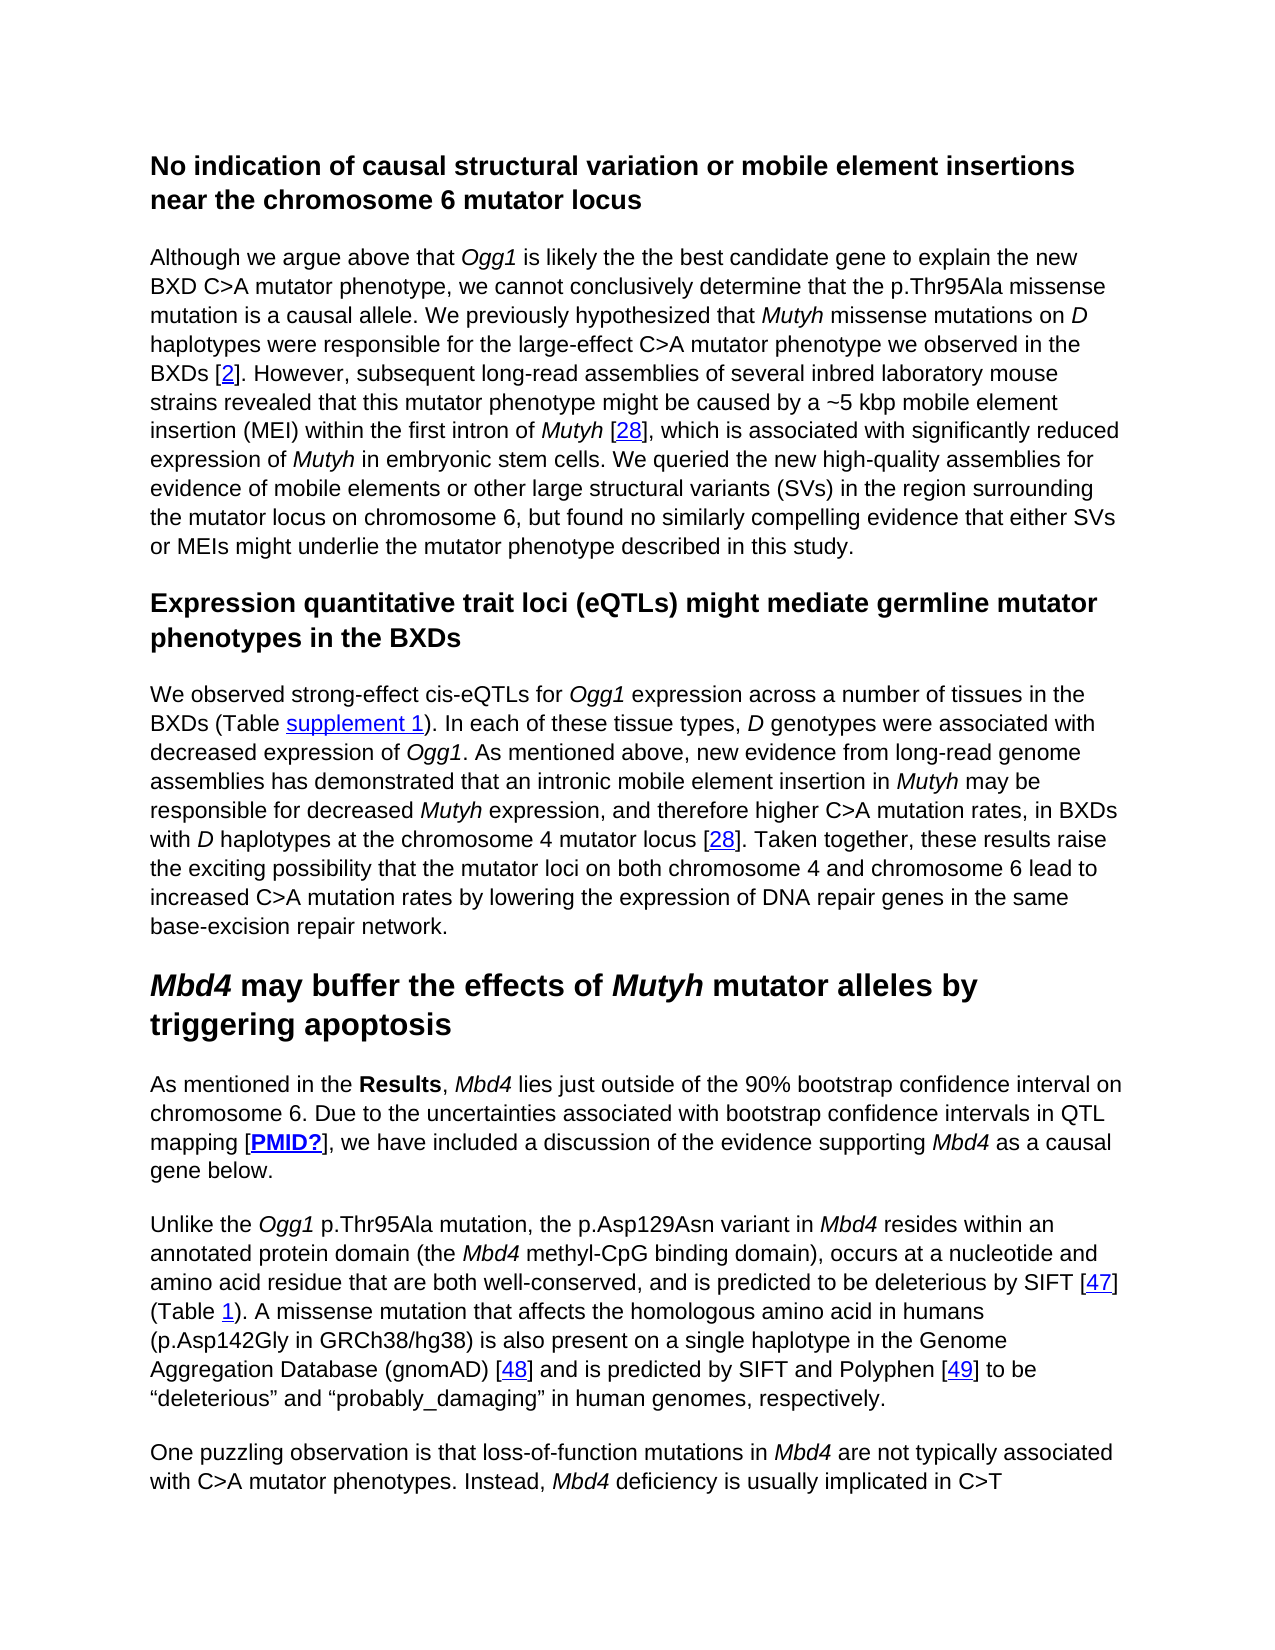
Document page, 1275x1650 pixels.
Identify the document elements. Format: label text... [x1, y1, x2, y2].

subtitle Mbd4 may buffer the effects of Mutyh mutator alleles by triggering apoptosis [150, 967, 1125, 1042]
text Unlike the Ogg1 p.Thr95Ala mutation, the p.Asp129Asn variant in Mbd4 resides within an annotated protein domain (the Mbd4 methyl-CpG binding domain), occurs at a nucleotide and amino acid residue that are both well-conserved, and is predicted to be deleterious by SIFT [47] (Table 1). A missense mutation that affects the homologous amino acid in humans (p.Asp142Gly in GRCh38/hg38) is also present on a single haplotype in the Genome Aggregation Database (gnomAD) [48] and is predicted by SIFT and Polyphen [49] to be “deleterious” and “probably_damaging” in human genomes, respectively. [150, 1211, 1125, 1412]
text As mentioned in the Results, Mbd4 lies just outside of the 90% bootstrap confidence interval on chromosome 6. Due to the uncertainties associated with bootstrap confidence intervals in QTL mapping [PMID?], we have included a discussion of the evidence supporting Mbd4 as a causal gene below. [150, 1071, 1125, 1184]
text Although we argue above that Ogg1 is likely the the best candidate gene to explain the new BXD C>A mutator phenotype, we cannot conclusively determine that the p.Thr95Ala missense mutation is a causal allele. We previously hypothesized that Mutyh missense mutations on D haplotypes were responsible for the large-effect C>A mutator phenotype we observed in the BXDs [2]. However, subsequent long-read assemblies of several inbred laboratory mouse strains revealed that this mutator phenotype might be caused by a ~5 kbp mobile element insertion (MEI) within the first intron of Mutyh [28], which is associated with significantly reduced expression of Mutyh in embryonic stem cells. We queried the new high-quality assemblies for evidence of mobile elements or other large structural variants (SVs) in the region surrounding the mutator locus on chromosome 6, but found no similarly compelling evidence that either SVs or MEIs might underlie the mutator phenotype described in this study. [150, 244, 1125, 560]
subtitle Expression quantitative trait loci (eQTLs) might mediate germline mutator phenotypes in the BXDs [150, 587, 1125, 653]
subtitle No indication of causal structural variation or mobile element insertions near the chromosome 6 mutator locus [150, 150, 1125, 216]
text We observed strong-effect cis-eQTLs for Ogg1 expression across a number of tissues in the BXDs (Table supplement 1). In each of these tissue types, D genotypes were associated with decreased expression of Ogg1. As mentioned above, new evidence from long-read genome assemblies has demonstrated that an intronic mobile element insertion in Mutyh may be responsible for decreased Mutyh expression, and therefore higher C>A mutation rates, in BXDs with D haplotypes at the chromosome 4 mutator locus [28]. Taken together, these results raise the exciting possibility that the mutator loci on both chromosome 4 and chromosome 6 lead to increased C>A mutation rates by lowering the expression of DNA repair genes in the same base-excision repair network. [150, 681, 1125, 939]
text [150, 1439, 1125, 1494]
